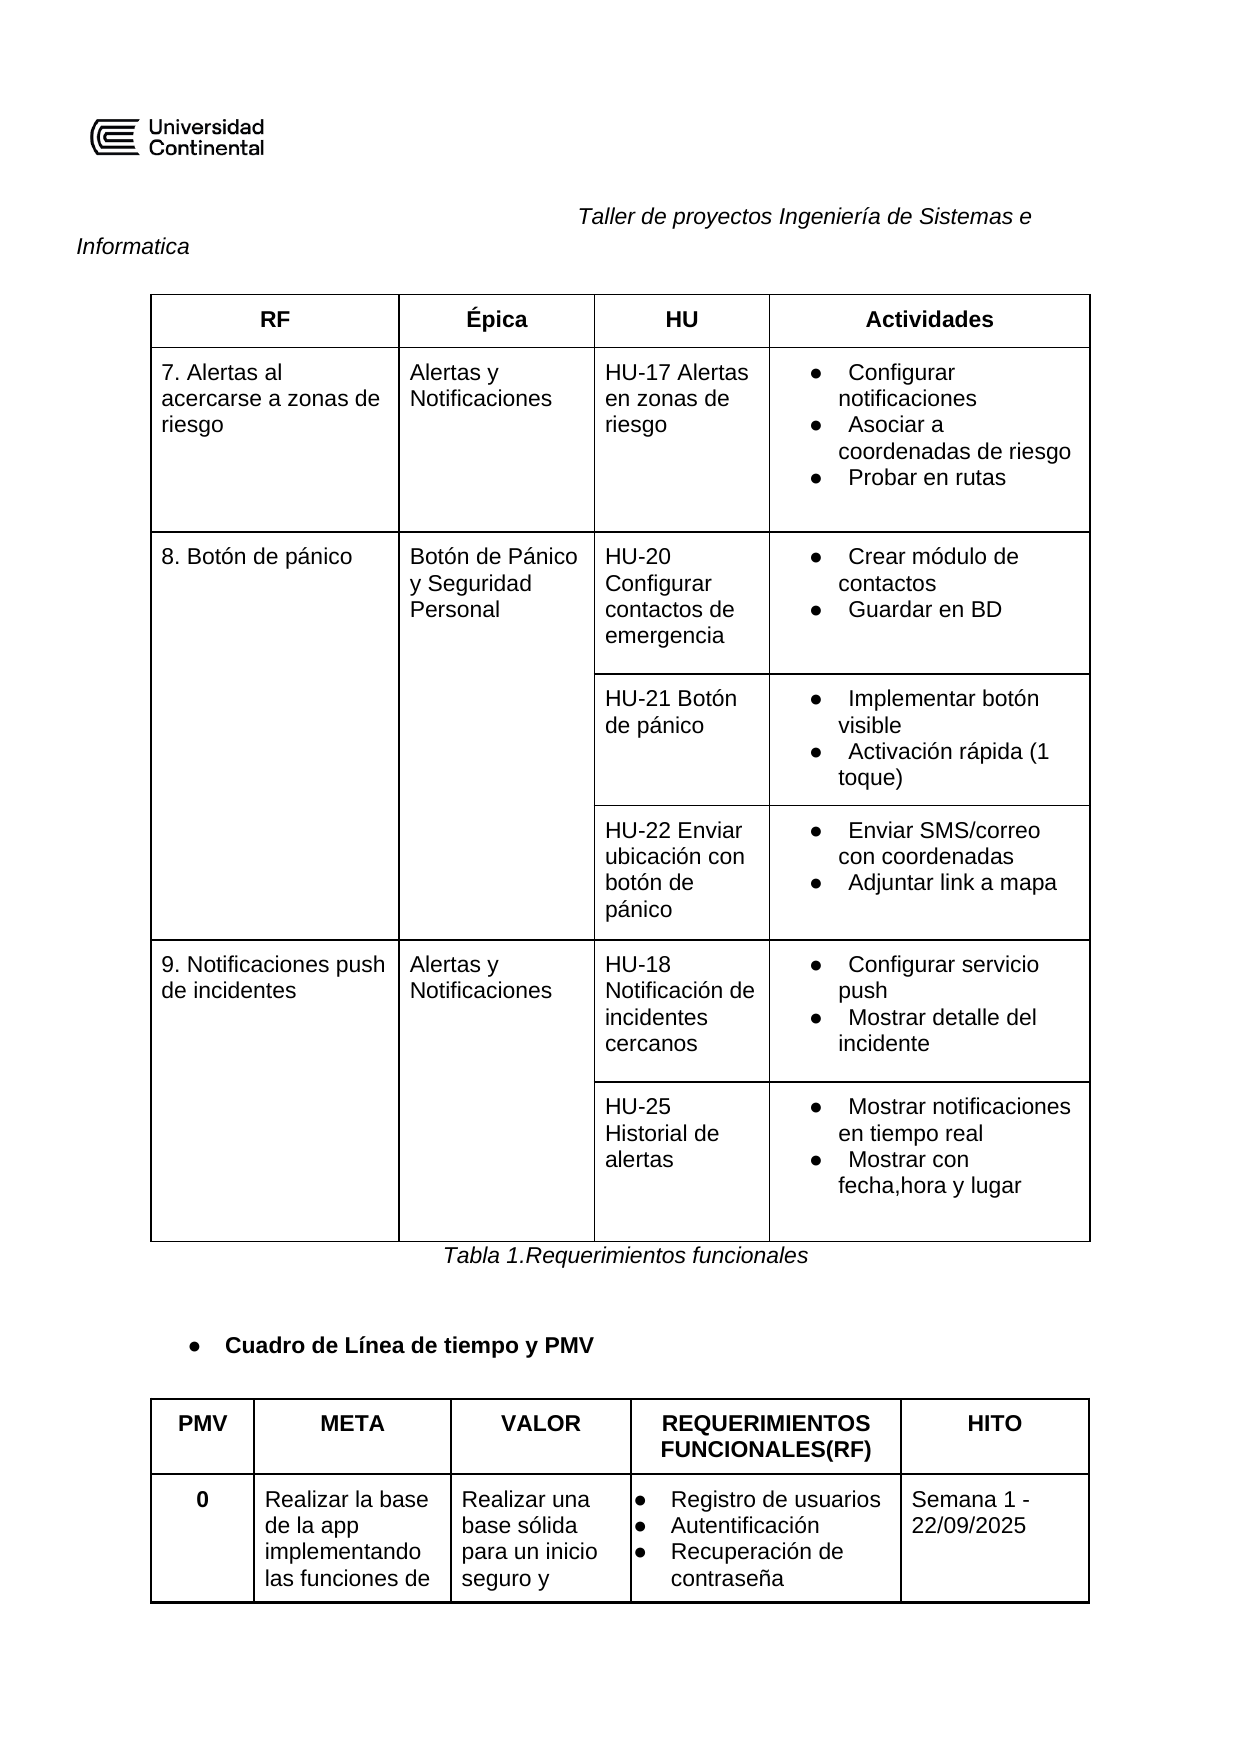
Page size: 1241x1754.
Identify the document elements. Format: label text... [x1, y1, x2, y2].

table_header VALOR [452, 1400, 630, 1473]
table_cell Alertas y Notificaciones [400, 941, 594, 1241]
table_cell ● Configurar notificaciones ● Asociar a coordenadas de riesgo ● Probar en rutas [770, 348, 1089, 531]
table_header RF [152, 295, 398, 347]
table_cell 8. Botón de pánico [152, 533, 398, 939]
table_cell HU-17 Alertas en zonas de riesgo [595, 348, 769, 531]
table_header Actividades [770, 295, 1089, 347]
table_header Épica [400, 295, 594, 347]
table_header REQUERIMIENTOS FUNCIONALES(RF) [632, 1400, 900, 1473]
text Tabla 1.Requerimientos funcionales [150, 1242, 1090, 1268]
table_cell ● Implementar botón visible ● Activación rápida (1 toque) [770, 675, 1089, 804]
table_cell ● Configurar servicio push ● Mostrar detalle del incidente [770, 941, 1089, 1081]
table_cell Realizar la base de la app implementando las funciones de acceso y gestión de usuarios. [255, 1475, 450, 1601]
table_cell 0 [152, 1475, 253, 1601]
table_cell ● Crear módulo de contactos ● Guardar en BD [770, 533, 1089, 673]
table_cell Botón de Pánico y Seguridad Personal [400, 533, 594, 939]
table_header PMV [152, 1400, 253, 1473]
table_header HITO [902, 1400, 1088, 1473]
table_header HU [595, 295, 769, 347]
table_cell Alertas y Notificaciones [400, 348, 594, 531]
subtitle Cuadro de Línea de tiempo y PMV [187, 1332, 1090, 1359]
table_cell HU-22 Enviar ubicación con botón de pánico [595, 806, 769, 939]
table_cell HU-25 Historial de alertas [595, 1083, 769, 1241]
table_cell ● Mostrar notificaciones en tiempo real ● Mostrar con fecha,hora y lugar [770, 1083, 1089, 1241]
table_cell Realizar una base sólida para un inicio seguro y confiable [452, 1475, 630, 1601]
table_cell HU-20 Configurar contactos de emergencia [595, 533, 769, 673]
table_cell ● Enviar SMS/correo con coordenadas ● Adjuntar link a mapa [770, 806, 1089, 939]
table_cell HU-18 Notificación de incidentes cercanos [595, 941, 769, 1081]
table_header META [255, 1400, 450, 1473]
table_cell 7. Alertas al acercarse a zonas de riesgo [152, 348, 398, 531]
table_cell 9. Notificaciones push de incidentes [152, 941, 398, 1241]
table_cell Registro de usuarios Autentificación Recuperación de contraseña Validación de datos Gestión de sesiones [632, 1475, 900, 1601]
table_cell Semana 1 - 22/09/2025 [902, 1475, 1088, 1601]
table_cell HU-21 Botón de pánico [595, 675, 769, 804]
picture [76, 75, 279, 200]
